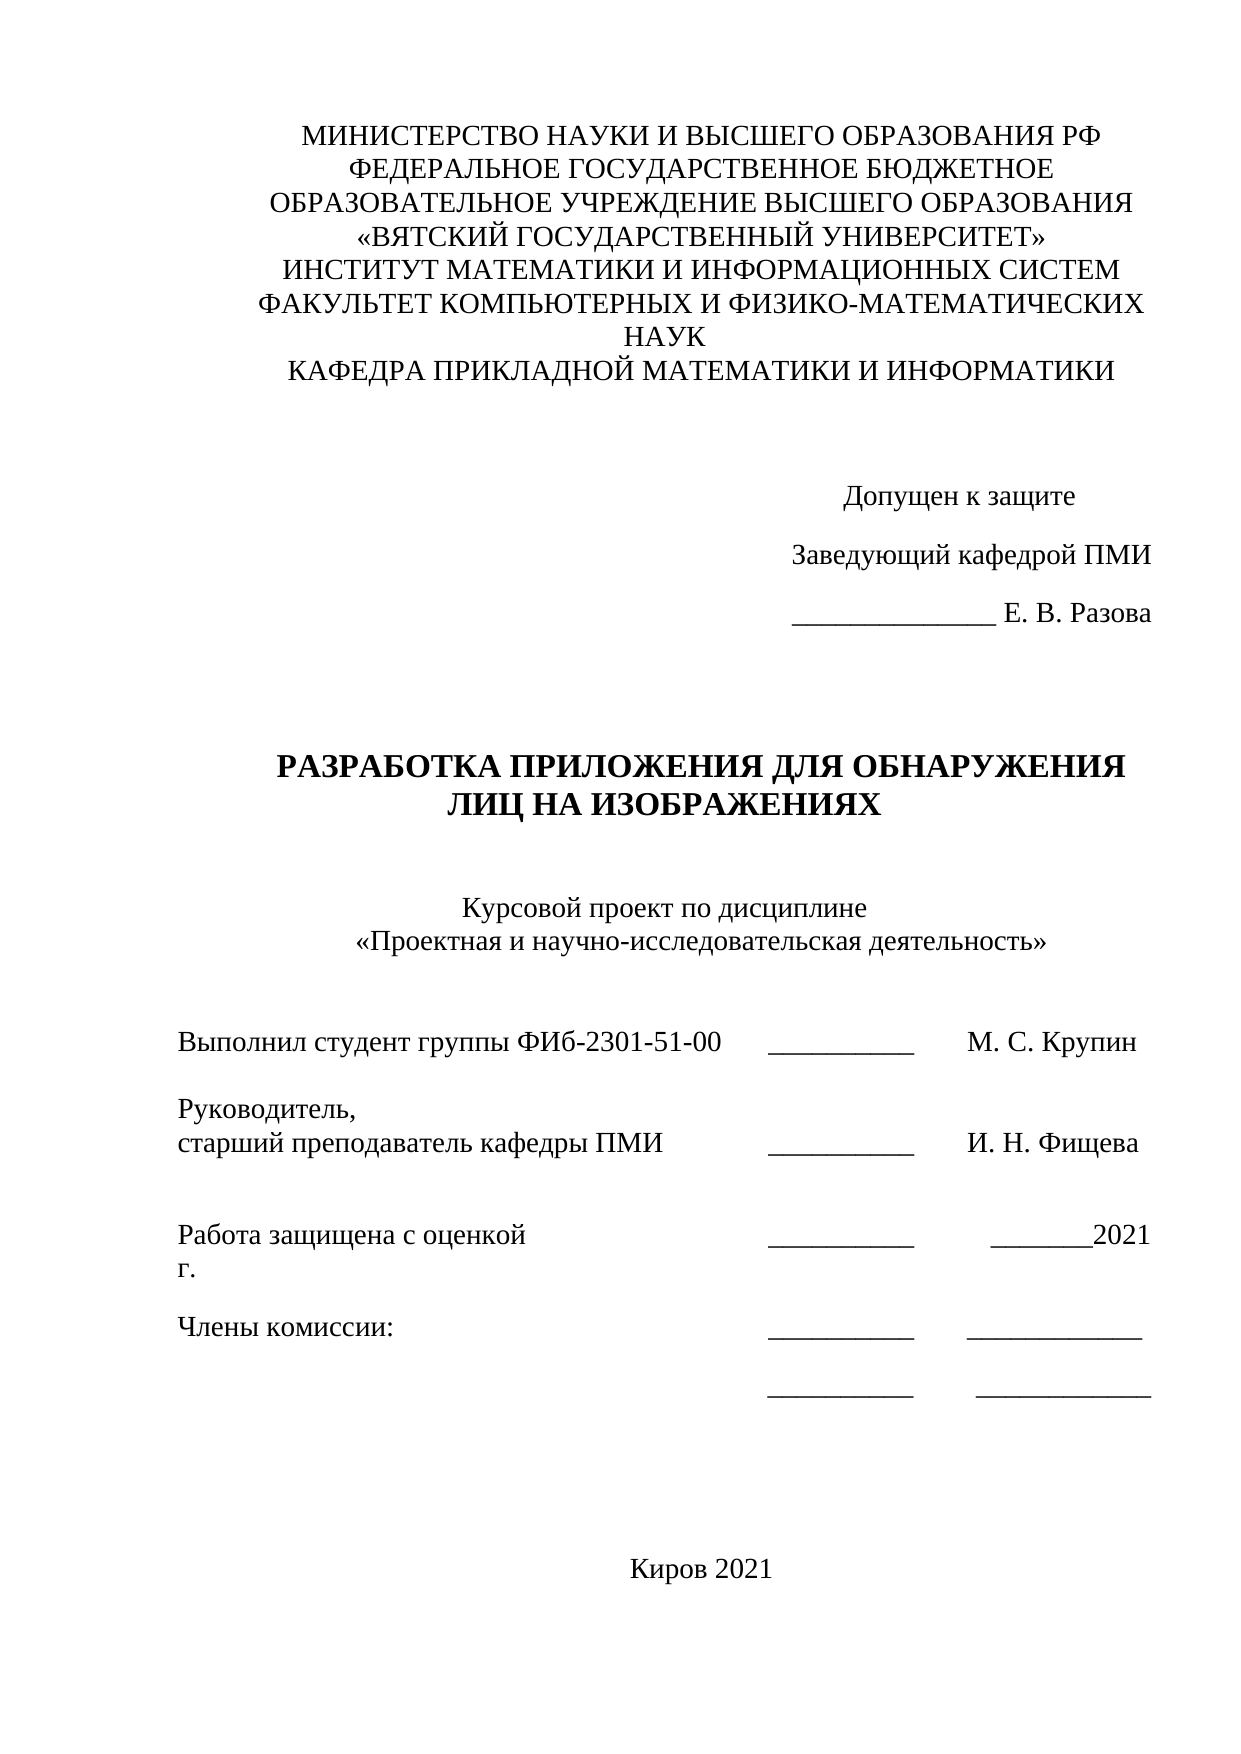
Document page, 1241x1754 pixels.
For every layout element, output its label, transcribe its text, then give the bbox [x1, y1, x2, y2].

text Выполнил студент группы ФИб-2301-51-00 __________ М. С. Крупин [177, 1024, 1152, 1058]
text Допущен к защите [693, 478, 1152, 512]
text __________ ____________ [693, 1367, 1152, 1434]
text ФЕДЕРАЛЬНОЕ ГОСУДАРСТВЕННОЕ БЮДЖЕТНОЕ [177, 152, 1152, 185]
text Заведующий кафедрой ПМИ [177, 537, 1152, 571]
text Курсовой проект по дисциплине [177, 856, 1152, 923]
text «ВЯТСКИЙ ГОСУДАРСТВЕННЫЙ УНИВЕРСИТЕТ» [177, 219, 1152, 252]
text Киров 2021 [177, 1552, 1152, 1585]
text МИНИСТЕРСТВО НАУКИ И ВЫСШЕГО ОБРАЗОВАНИЯ РФ [177, 118, 1152, 152]
text Члены комиссии: __________ ____________ [177, 1309, 1152, 1342]
text КАФЕДРА ПРИКЛАДНОЙ МАТЕМАТИКИ И ИНФОРМАТИКИ [177, 353, 1152, 386]
text РАЗРАБОТКА ПРИЛОЖЕНИЯ ДЛЯ ОБНАРУЖЕНИЯ ЛИЦ НА ИЗОБРАЖЕНИЯХ [177, 746, 1152, 856]
text ОБРАЗОВАТЕЛЬНОЕ УЧРЕЖДЕНИЕ ВЫСШЕГО ОБРАЗОВАНИЯ [177, 185, 1152, 219]
text Работа защищена с оценкой __________ _______2021 г. [177, 1217, 1152, 1284]
text ФАКУЛЬТЕТ КОМПЬЮТЕРНЫХ И ФИЗИКО-МАТЕМАТИЧЕСКИХ НАУК [177, 286, 1152, 353]
text ______________ Е. В. Разова [177, 596, 1152, 629]
text Руководитель, [177, 1091, 1152, 1125]
text ИНСТИТУТ МАТЕМАТИКИ И ИНФОРМАЦИОННЫХ СИСТЕМ [177, 252, 1152, 286]
text старший преподаватель кафедры ПМИ __________ И. Н. Фищева [177, 1125, 1152, 1158]
text «Проектная и научно-исследовательская деятельность» [177, 923, 1152, 1024]
